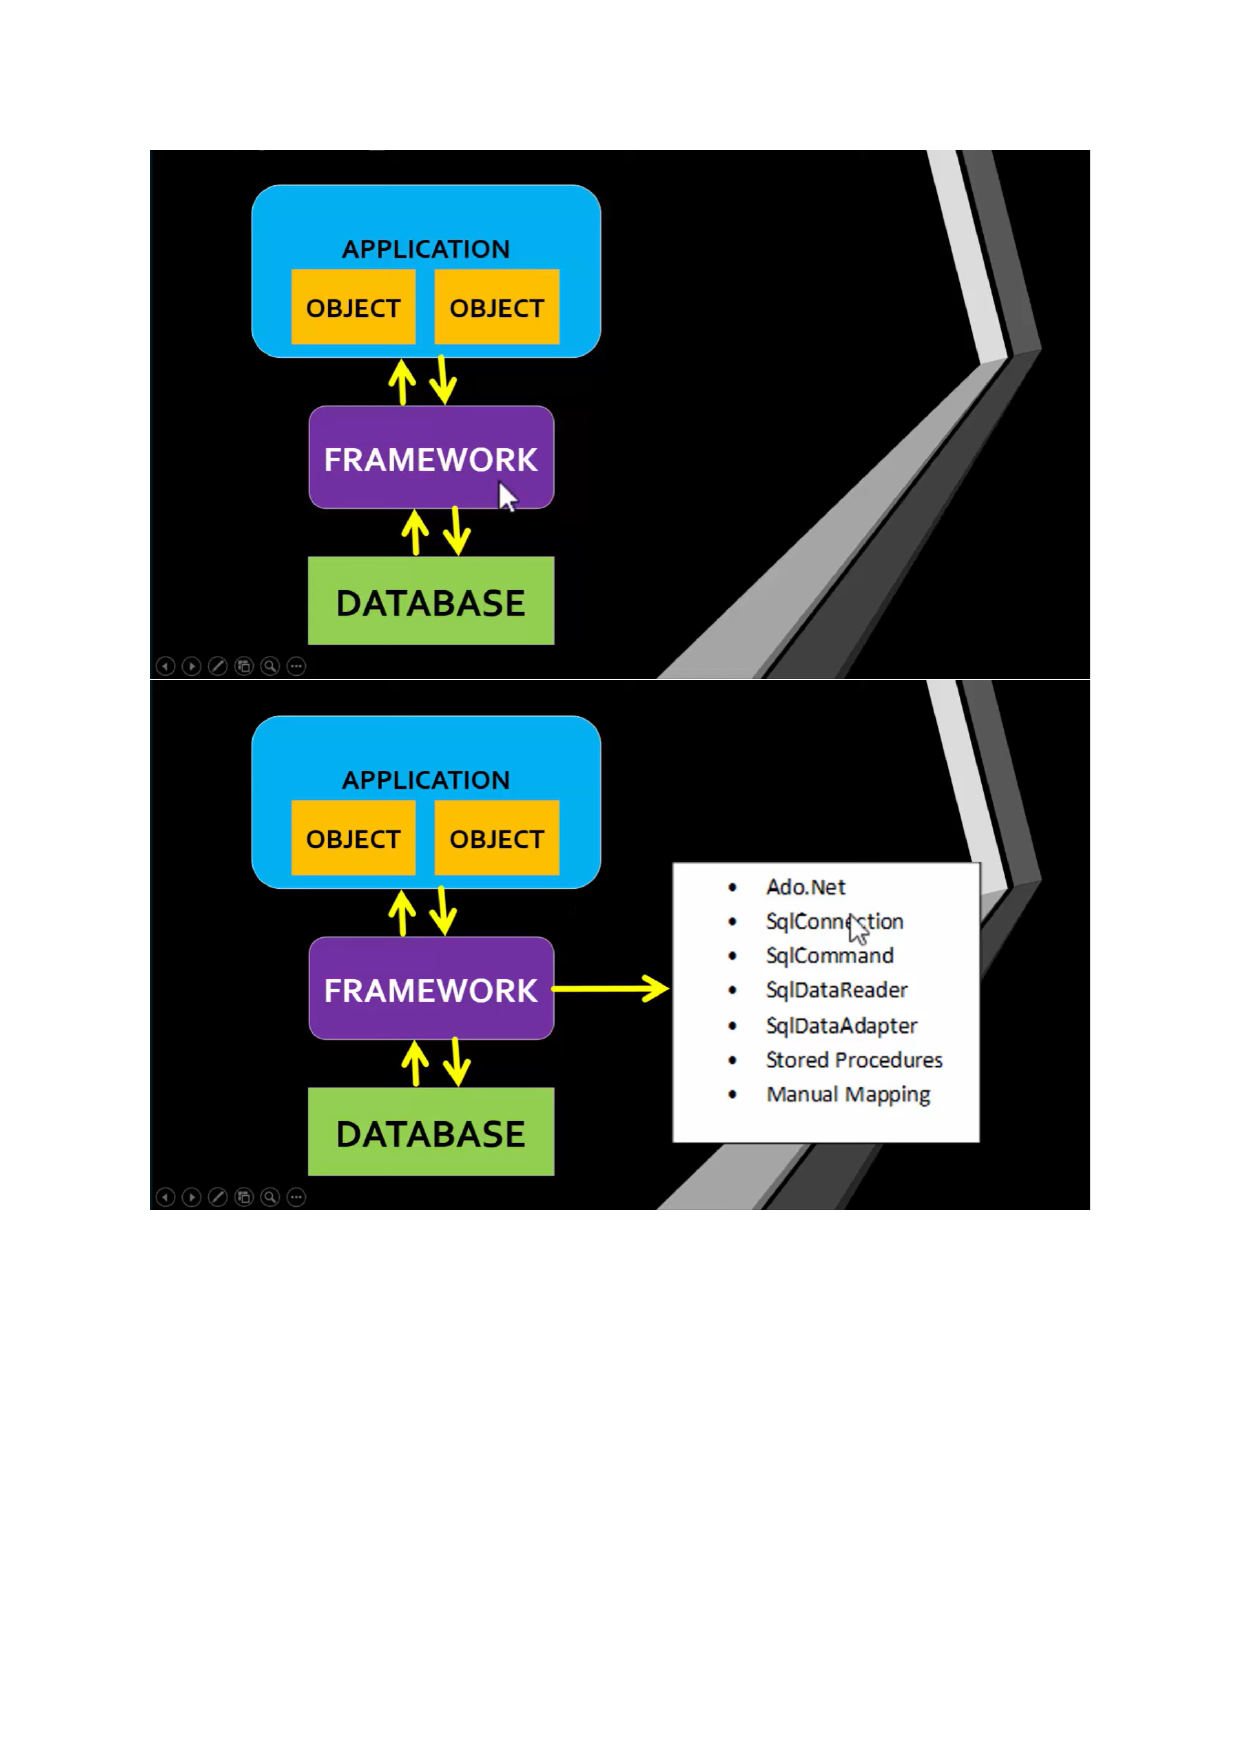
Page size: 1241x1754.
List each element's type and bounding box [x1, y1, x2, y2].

picture [150, 150, 1091, 679]
picture [150, 680, 1091, 1210]
